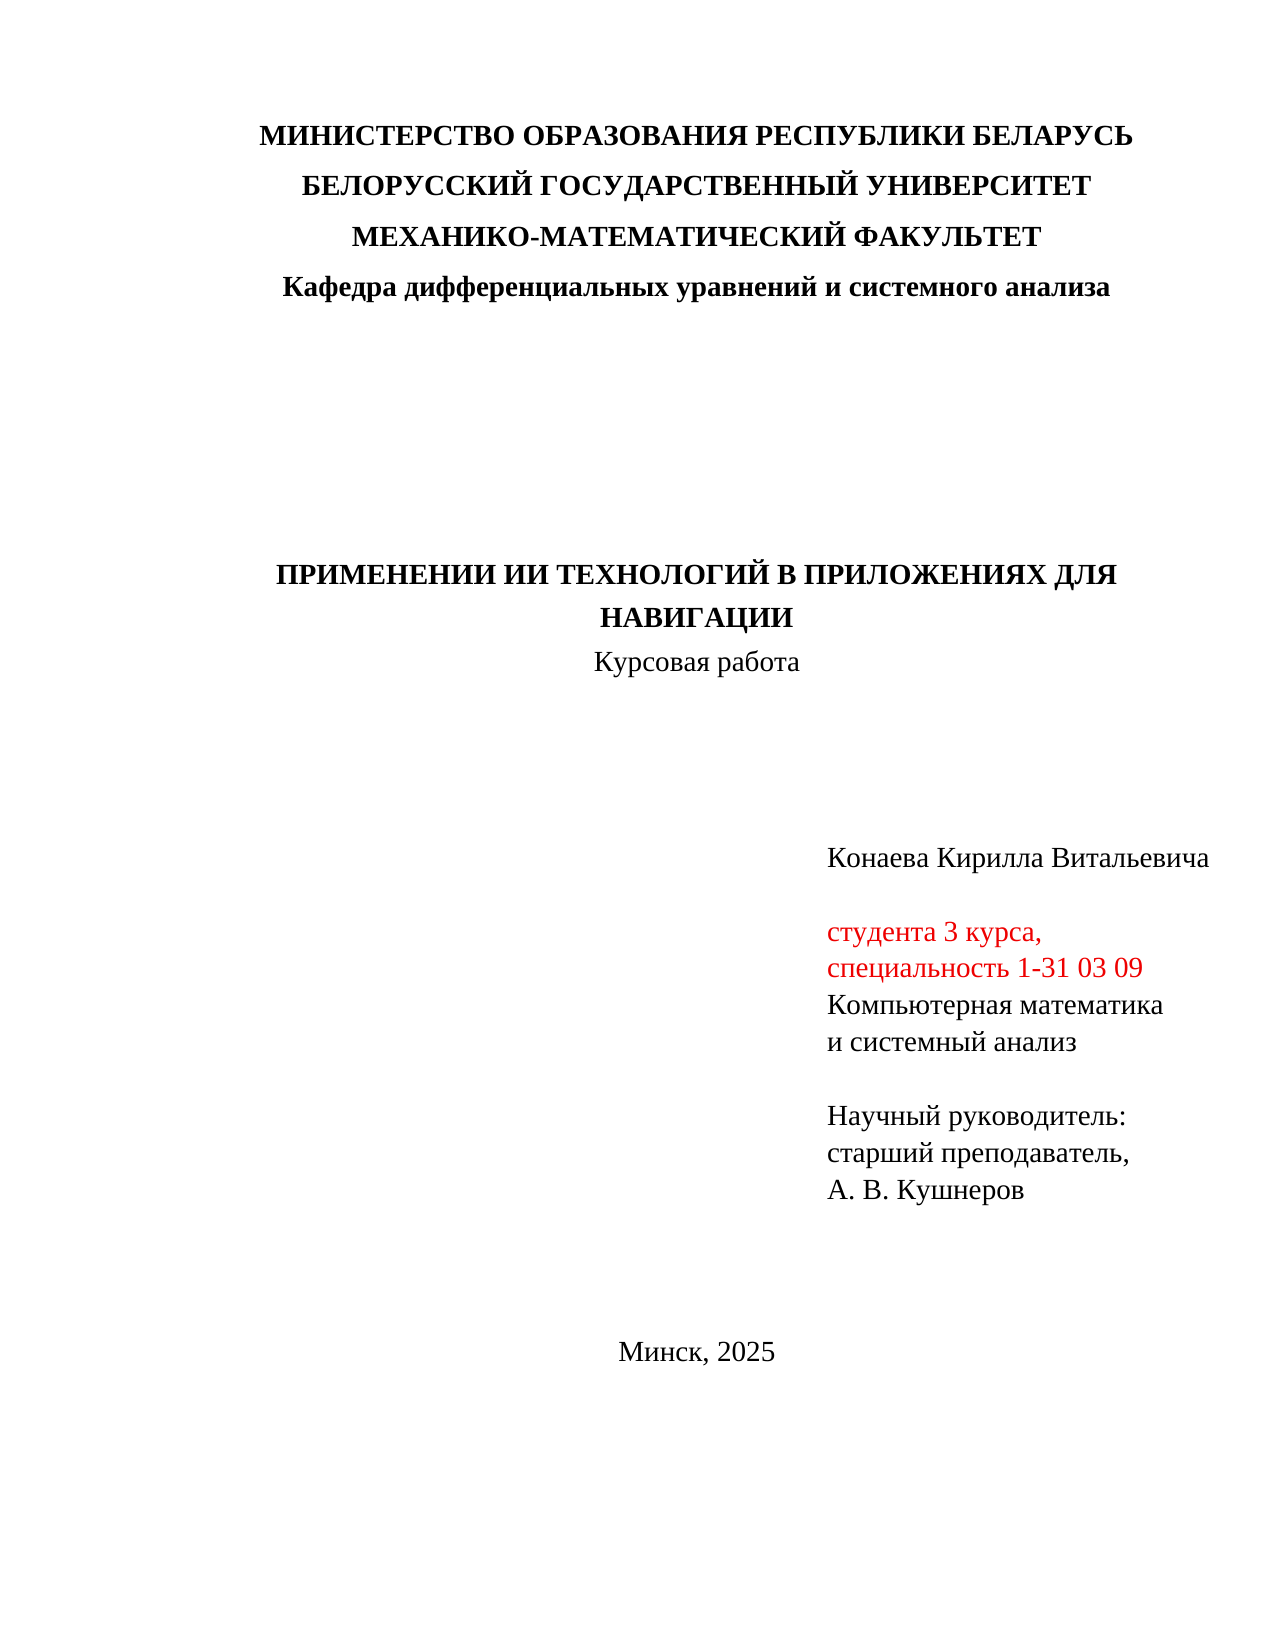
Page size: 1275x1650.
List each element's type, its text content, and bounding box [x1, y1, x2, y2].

text ПРИМЕНЕНИИ ИИ ТЕХНОЛОГИЙ В ПРИЛОЖЕНИЯХ ДЛЯ НАВИГАЦИИ [177, 557, 1216, 634]
text Минск, 2025 [177, 1334, 1216, 1367]
text МИНИСТЕРСТВО ОБРАЗОВАНИЯ РЕСПУБЛИКИ БЕЛАРУСЬ БЕЛОРУССКИЙ ГОСУДАРСТВЕННЫЙ УНИВЕРСИТЕТ МЕХАНИКО-МАТЕМАТИЧЕСКИЙ ФАКУЛЬТЕТ Кафедра дифференциальных уравнений и системного анализа [177, 118, 1216, 303]
text Курсовая работа [177, 644, 1216, 677]
text Конаева Кирилла Витальевича студента 3 курса, специальность 1-31 03 09 Компьютерная математика и системный анализ Научный руководитель: старший преподаватель, А. В. Кушнеров [827, 840, 1216, 1205]
